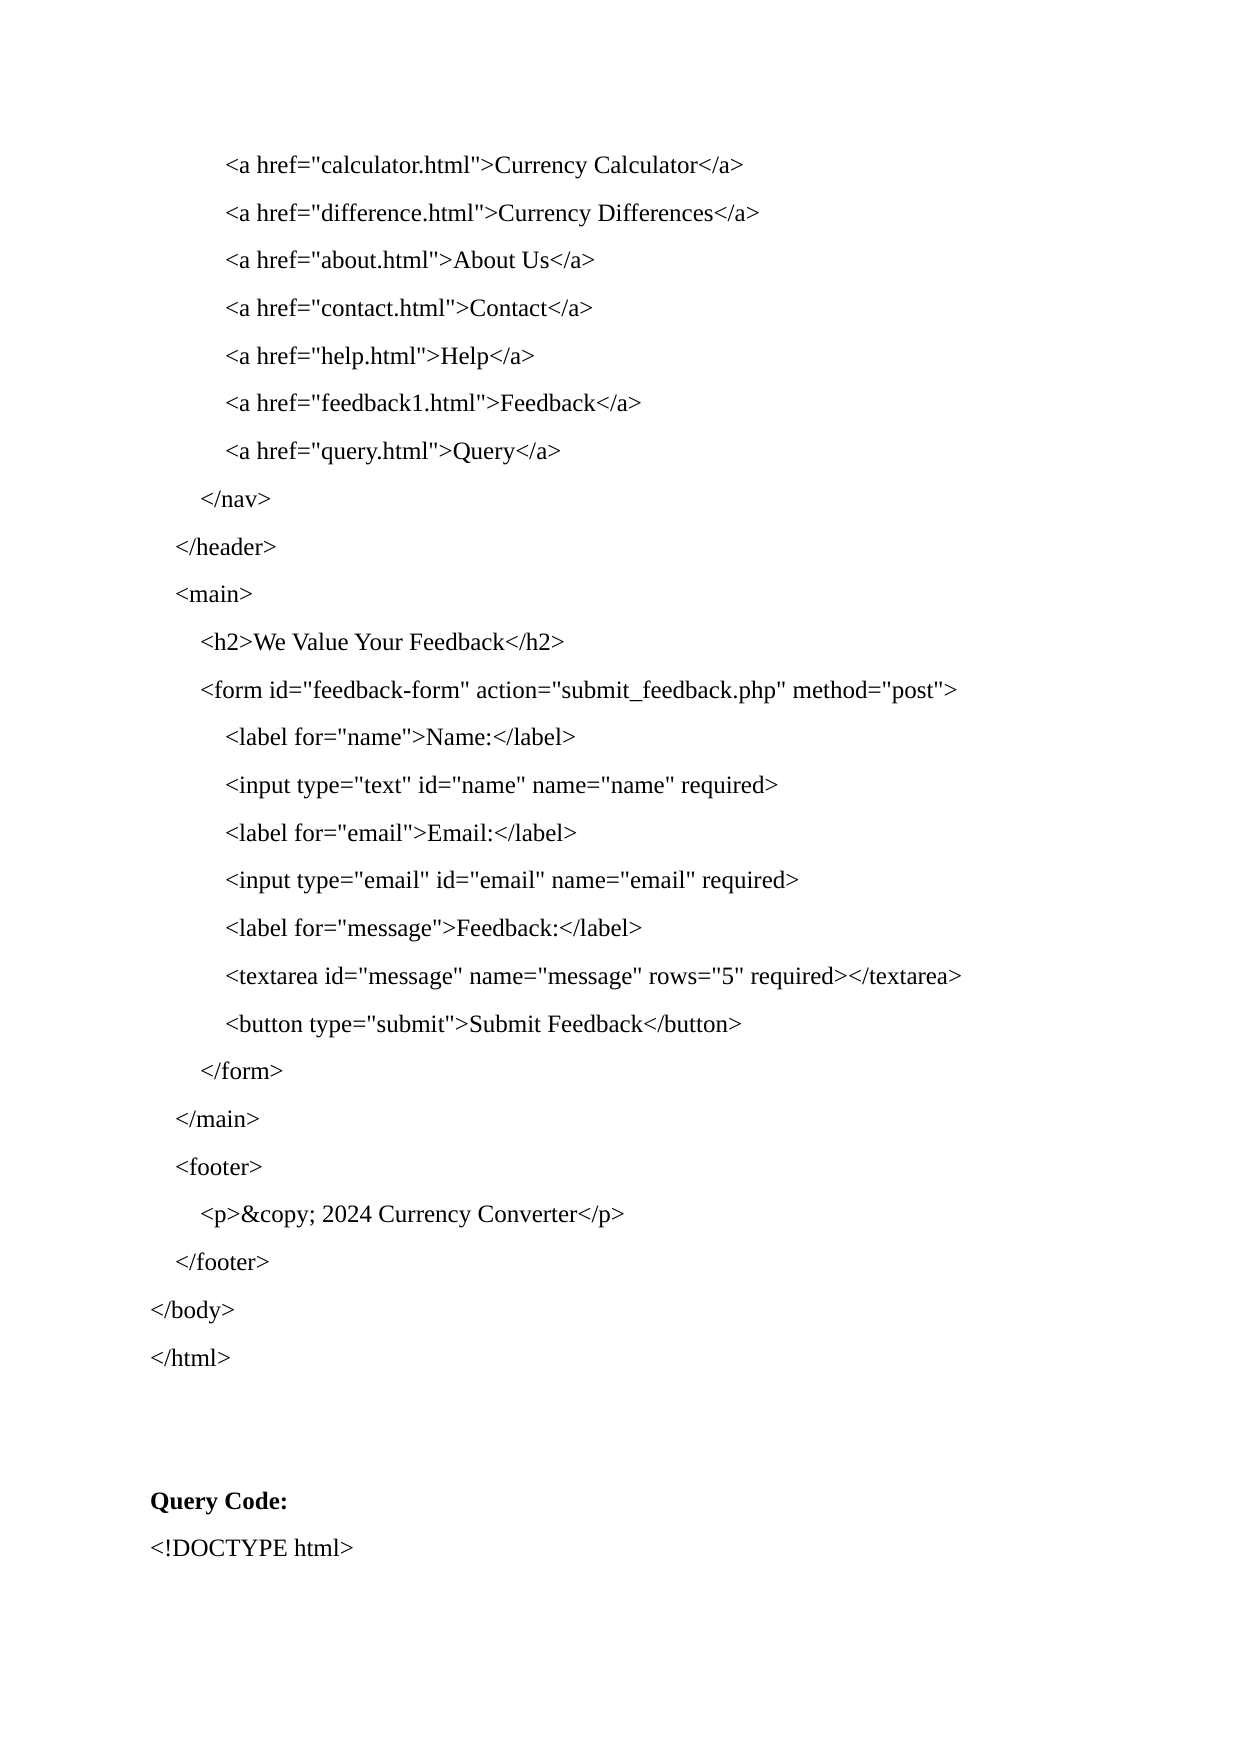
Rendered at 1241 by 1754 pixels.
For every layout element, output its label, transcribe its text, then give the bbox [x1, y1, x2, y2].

text <label for="message">Feedback:</label> [150, 913, 1090, 942]
text <!DOCTYPE html> [150, 1533, 1090, 1562]
text <footer> [150, 1152, 1090, 1181]
text <input type="email" id="email" name="email" required> [150, 866, 1090, 894]
text <a href="calculator.html">Currency Calculator</a> [150, 150, 1090, 179]
text <a href="query.html">Query</a> [150, 436, 1090, 465]
text <a href="help.html">Help</a> [150, 341, 1090, 369]
text <textarea id="message" name="message" rows="5" required></textarea> [150, 961, 1090, 990]
text </nav> [150, 484, 1090, 513]
text <a href="contact.html">Contact</a> [150, 293, 1090, 322]
text <label for="name">Name:</label> [150, 722, 1090, 751]
text <input type="text" id="name" name="name" required> [150, 770, 1090, 799]
text <h2>We Value Your Feedback</h2> [150, 627, 1090, 656]
text <a href="difference.html">Currency Differences</a> [150, 198, 1090, 226]
text Query Code: [150, 1486, 1090, 1514]
text <a href="about.html">About Us</a> [150, 245, 1090, 274]
text </main> [150, 1104, 1090, 1133]
text </header> [150, 532, 1090, 560]
text <form id="feedback-form" action="submit_feedback.php" method="post"> [150, 675, 1090, 703]
text <p>&copy; 2024 Currency Converter</p> [150, 1199, 1090, 1228]
text </form> [150, 1056, 1090, 1085]
text </html> [150, 1343, 1090, 1371]
text <button type="submit">Submit Feedback</button> [150, 1009, 1090, 1037]
text <main> [150, 579, 1090, 608]
text <a href="feedback1.html">Feedback</a> [150, 388, 1090, 417]
text </body> [150, 1295, 1090, 1324]
text </footer> [150, 1247, 1090, 1276]
text <label for="email">Email:</label> [150, 818, 1090, 847]
